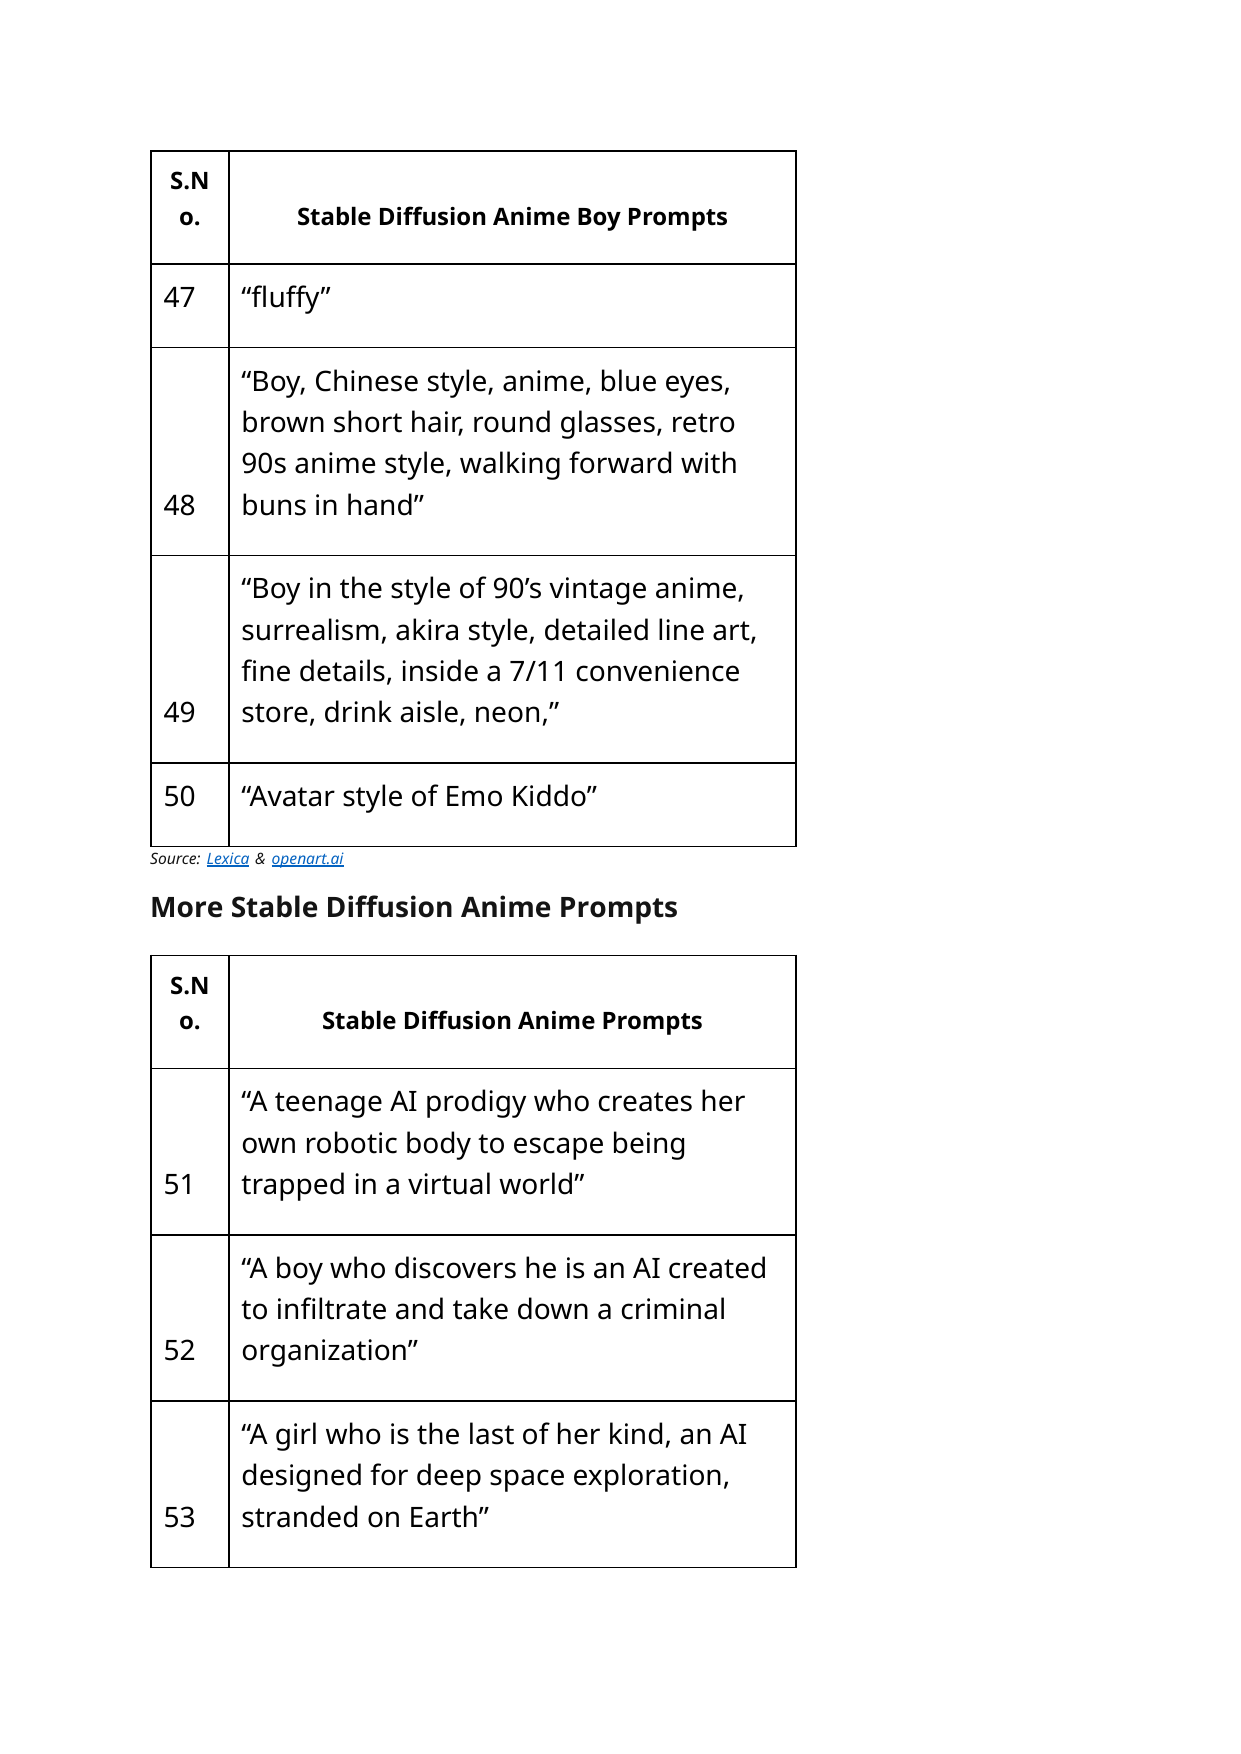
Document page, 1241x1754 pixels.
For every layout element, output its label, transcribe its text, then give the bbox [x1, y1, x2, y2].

table_cell “Boy, Chinese style, anime, blue eyes, brown short hair, round glasses, retro 90s anime style, walking forward with buns in hand” [230, 348, 795, 554]
table_cell “A boy who discovers he is an AI created to infiltrate and take down a criminal organization” [230, 1236, 795, 1400]
table_cell 48 [152, 348, 228, 554]
table_header Stable Diffusion Anime Boy Prompts [230, 152, 795, 263]
table_cell “A girl who is the last of her kind, an AI designed for deep space exploration, stranded on Earth” [230, 1402, 795, 1567]
table_header Stable Diffusion Anime Prompts [230, 956, 795, 1068]
table_cell “fluffy” [230, 265, 795, 347]
table_cell 53 [152, 1402, 228, 1567]
table_cell “Boy in the style of 90’s vintage anime, surrealism, akira style, detailed line art, fine details, inside a 7/11 convenience store, drink aisle, neon,” [230, 556, 795, 762]
table_header S.No. [152, 956, 228, 1068]
table_cell 52 [152, 1236, 228, 1400]
text Source: Lexica & openart.ai [150, 847, 1090, 869]
table_header S.No. [152, 152, 228, 263]
subtitle More Stable Diffusion Anime Prompts [150, 887, 1090, 925]
table_cell “A teenage AI prodigy who creates her own robotic body to escape being trapped in a virtual world” [230, 1069, 795, 1234]
table_cell 47 [152, 265, 228, 347]
table_cell “Avatar style of Emo Kiddo” [230, 764, 795, 846]
table_cell 51 [152, 1069, 228, 1234]
table_cell 50 [152, 764, 228, 846]
table_cell 49 [152, 556, 228, 762]
